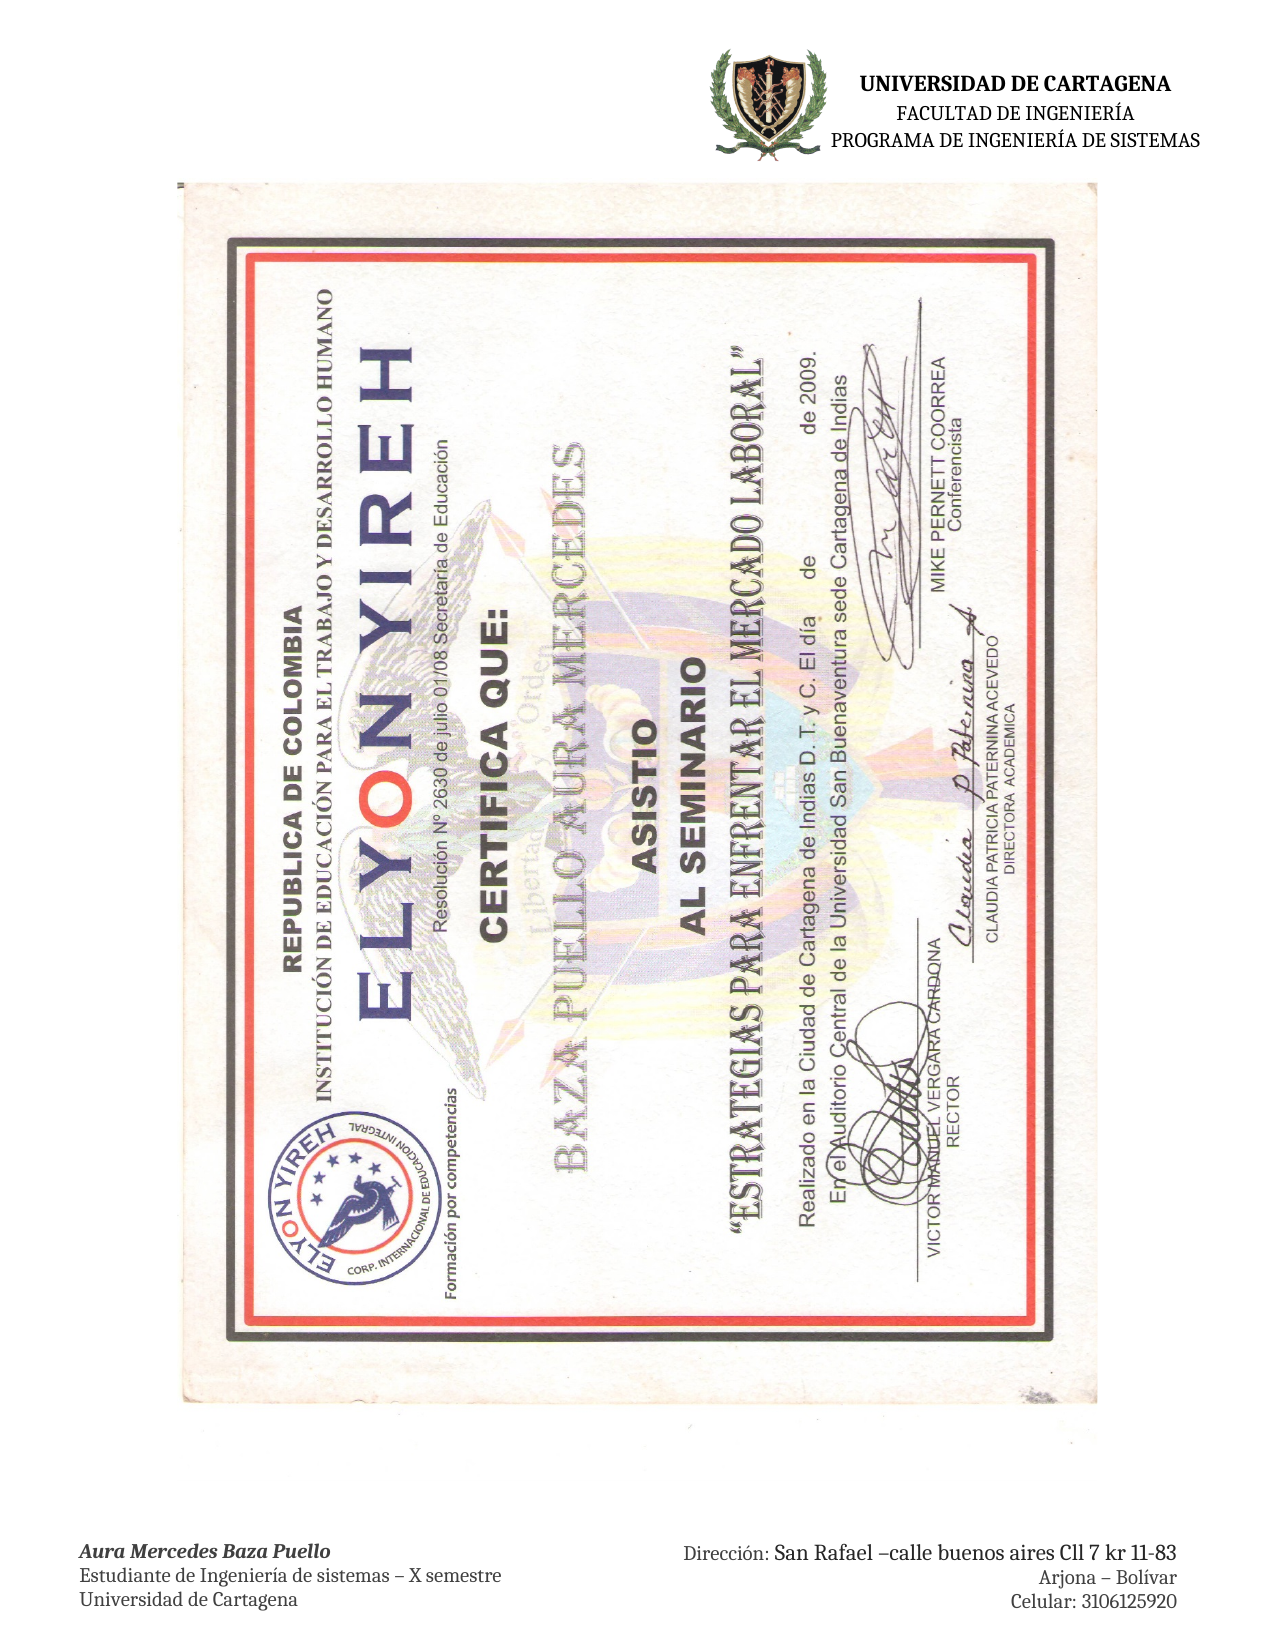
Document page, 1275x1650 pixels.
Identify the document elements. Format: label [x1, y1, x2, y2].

picture [177, 178, 1098, 1481]
picture [707, 45, 830, 164]
